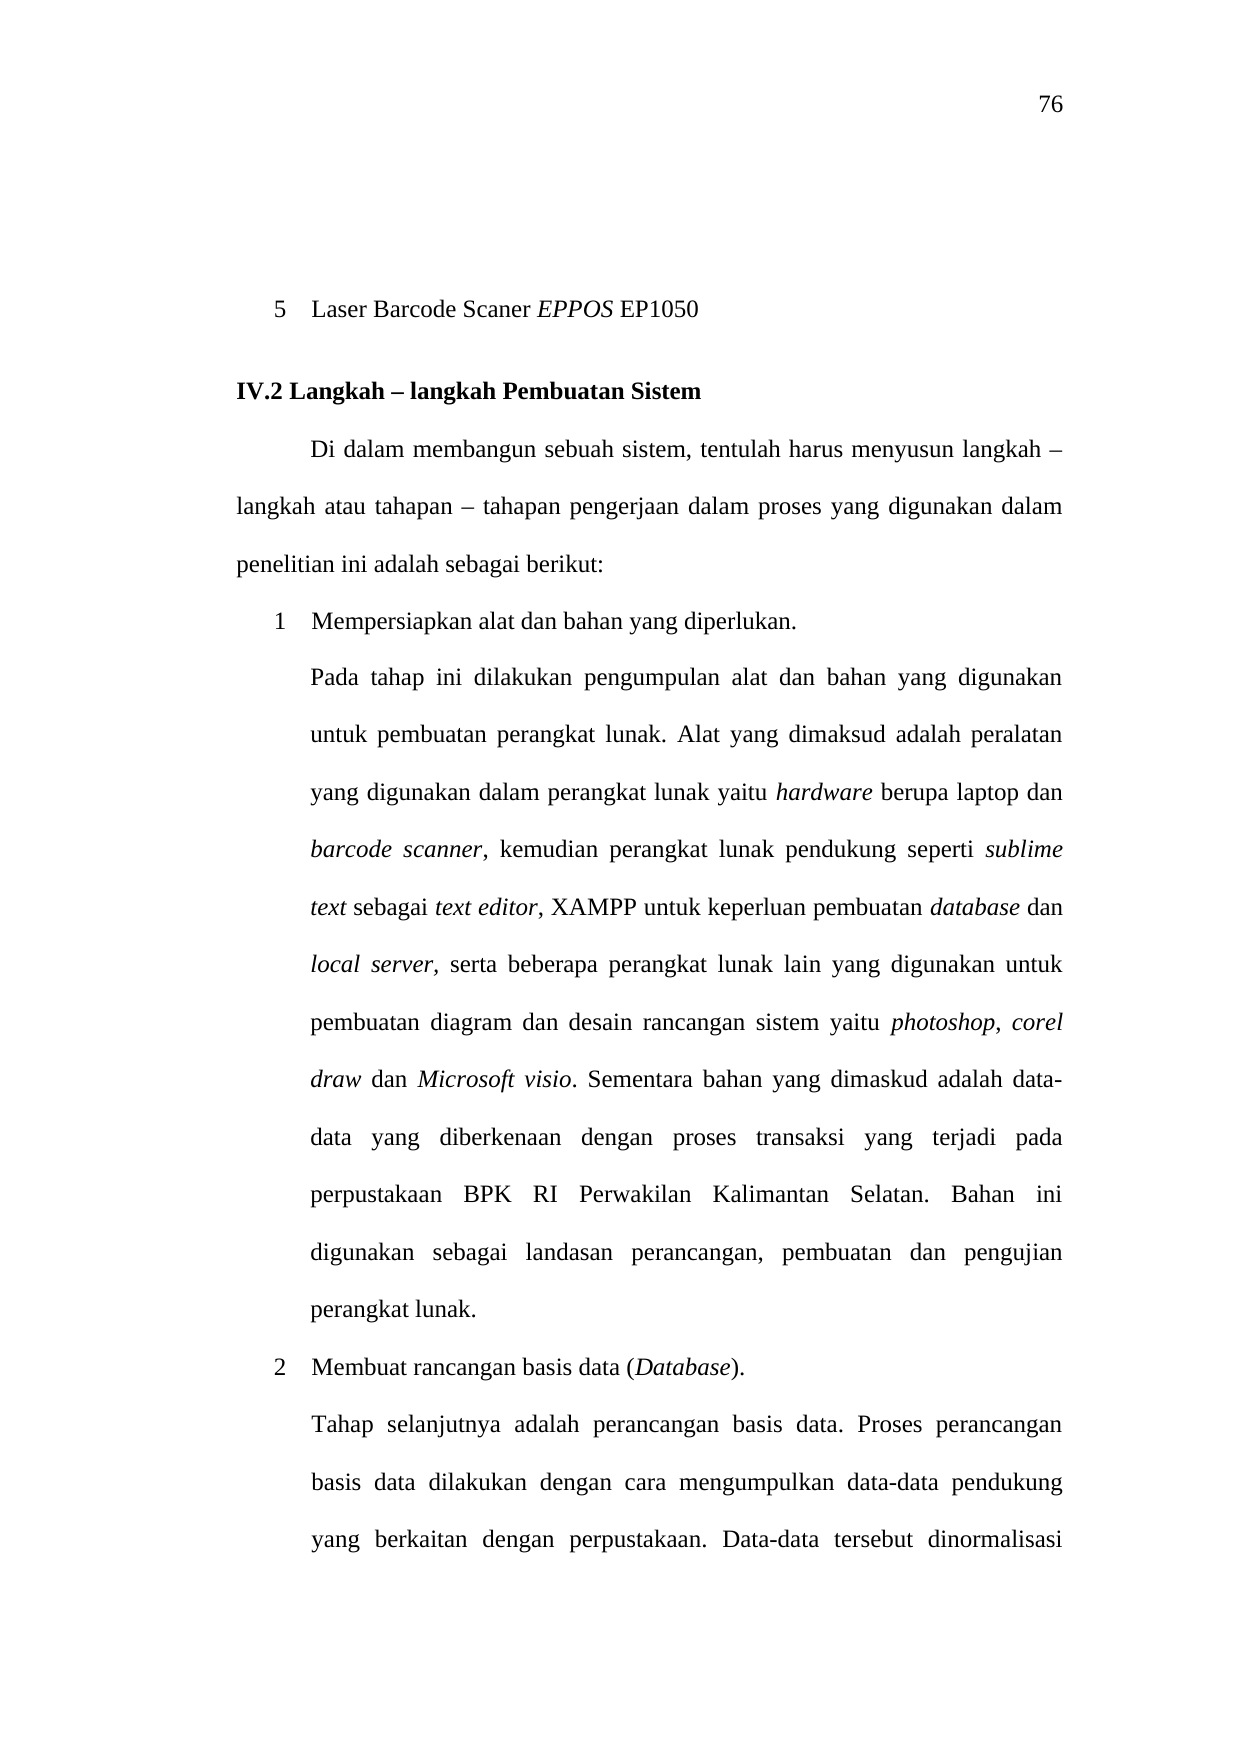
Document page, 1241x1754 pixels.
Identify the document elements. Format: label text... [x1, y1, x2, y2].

text Pada tahap ini dilakukan pengumpulan alat dan bahan yang digunakan untuk pembuatan perangkat lunak. Alat yang dimaksud adalah peralatan yang digunakan dalam perangkat lunak yaitu hardware berupa laptop dan barcode scanner, kemudian perangkat lunak pendukung seperti sublime text sebagai text editor, XAMPP untuk keperluan pembuatan database dan local server, serta beberapa perangkat lunak lain yang digunakan untuk pembuatan diagram dan desain rancangan sistem yaitu photoshop, corel draw dan Microsoft visio. Sementara bahan yang dimaskud adalah data-data yang diberkenaan dengan proses transaksi yang terjadi pada perpustakaan BPK RI Perwakilan Kalimantan Selatan. Bahan ini digunakan sebagai landasan perancangan, pembuatan dan pengujian perangkat lunak. [310, 662, 1063, 1323]
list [311, 1409, 1063, 1553]
subtitle Langkah – langkah Pembuatan Sistem [236, 376, 1063, 405]
text Di dalam membangun sebuah sistem, tentulah harus menyusun langkah – langkah atau tahapan – tahapan pengerjaan dalam proses yang digunakan dalam penelitian ini adalah sebagai berikut: [236, 434, 1063, 577]
list Laser Barcode Scaner EPPOS EP1050 [274, 294, 1063, 322]
list Membuat rancangan basis data (Database). [274, 1352, 1063, 1381]
list Mempersiapkan alat dan bahan yang diperlukan. [274, 606, 1063, 635]
